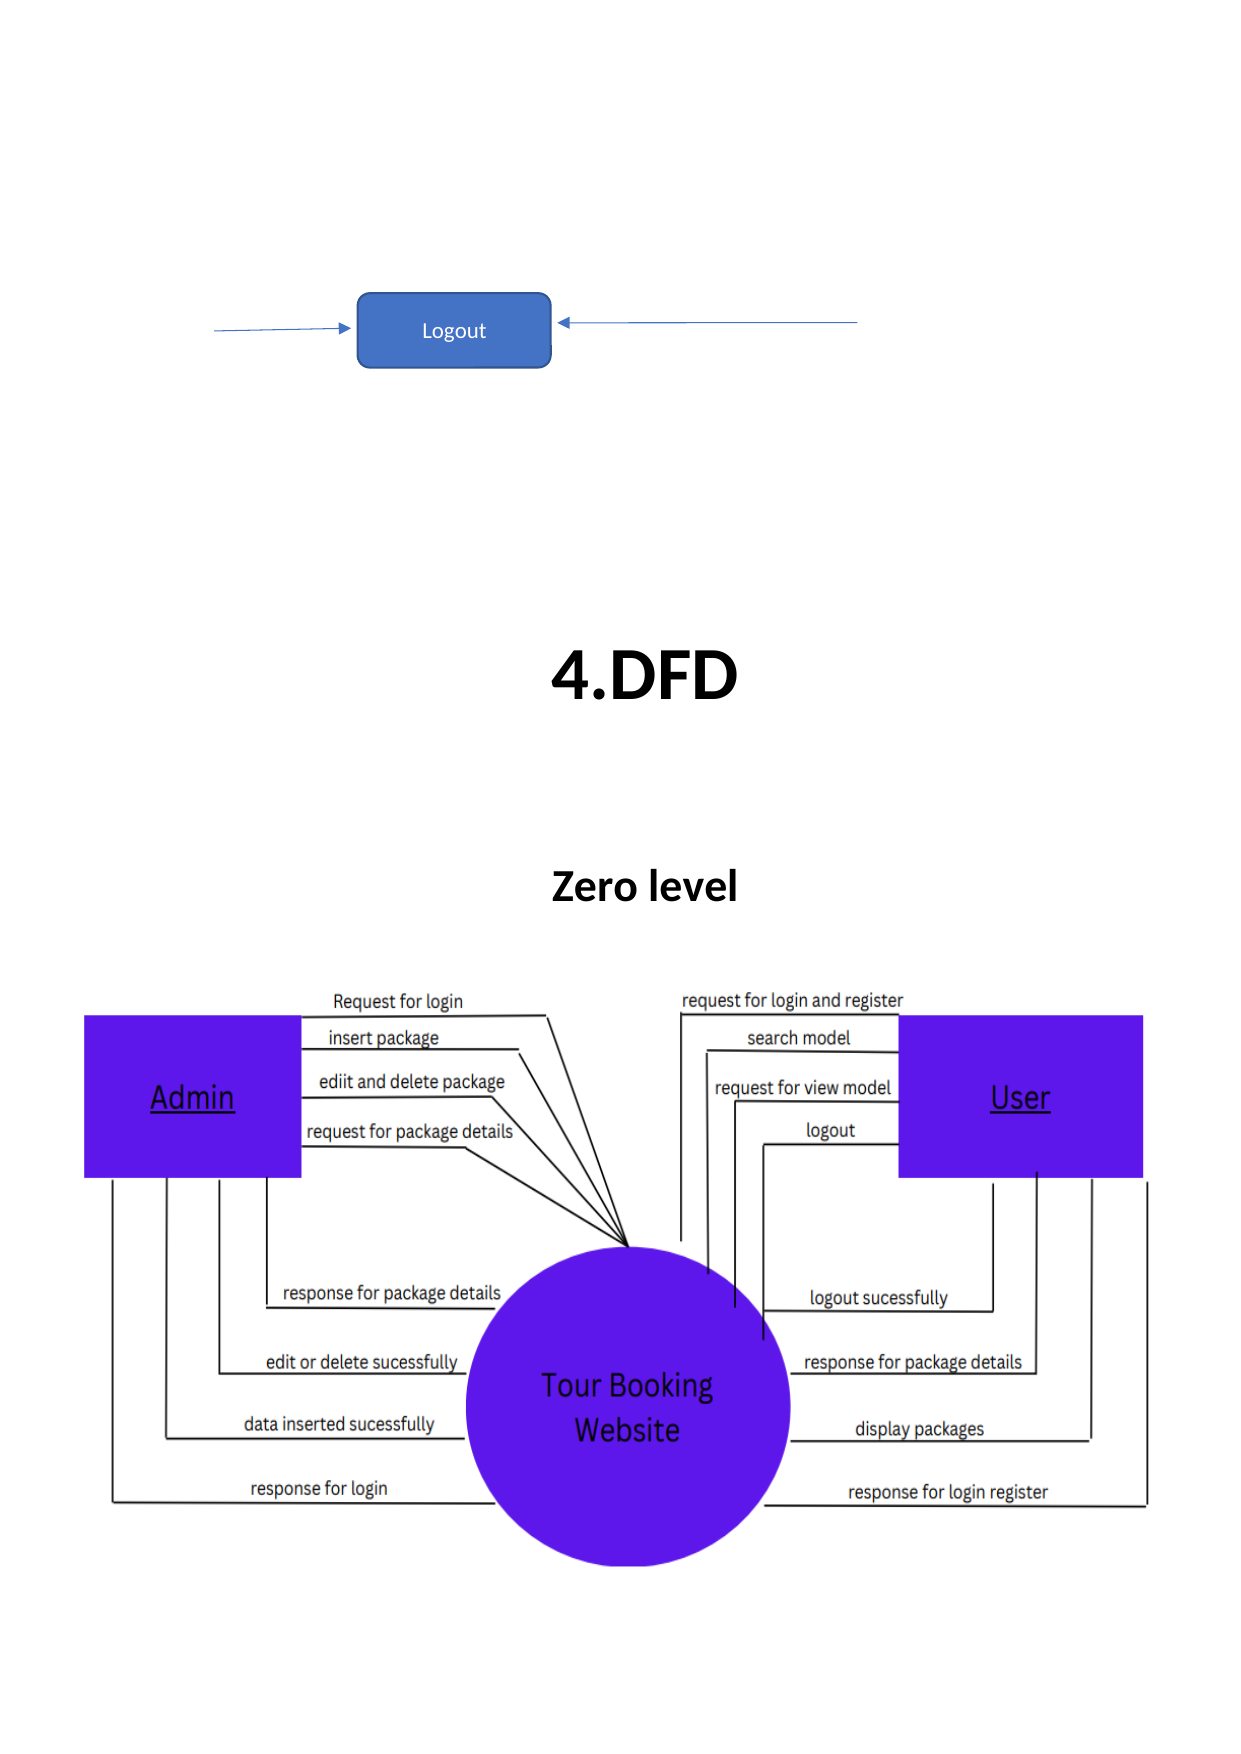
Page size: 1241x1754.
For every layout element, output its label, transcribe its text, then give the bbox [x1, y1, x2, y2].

picture [71, 934, 1196, 1569]
text 4.DFD [60, 626, 1230, 718]
text Zero level [60, 857, 1230, 913]
